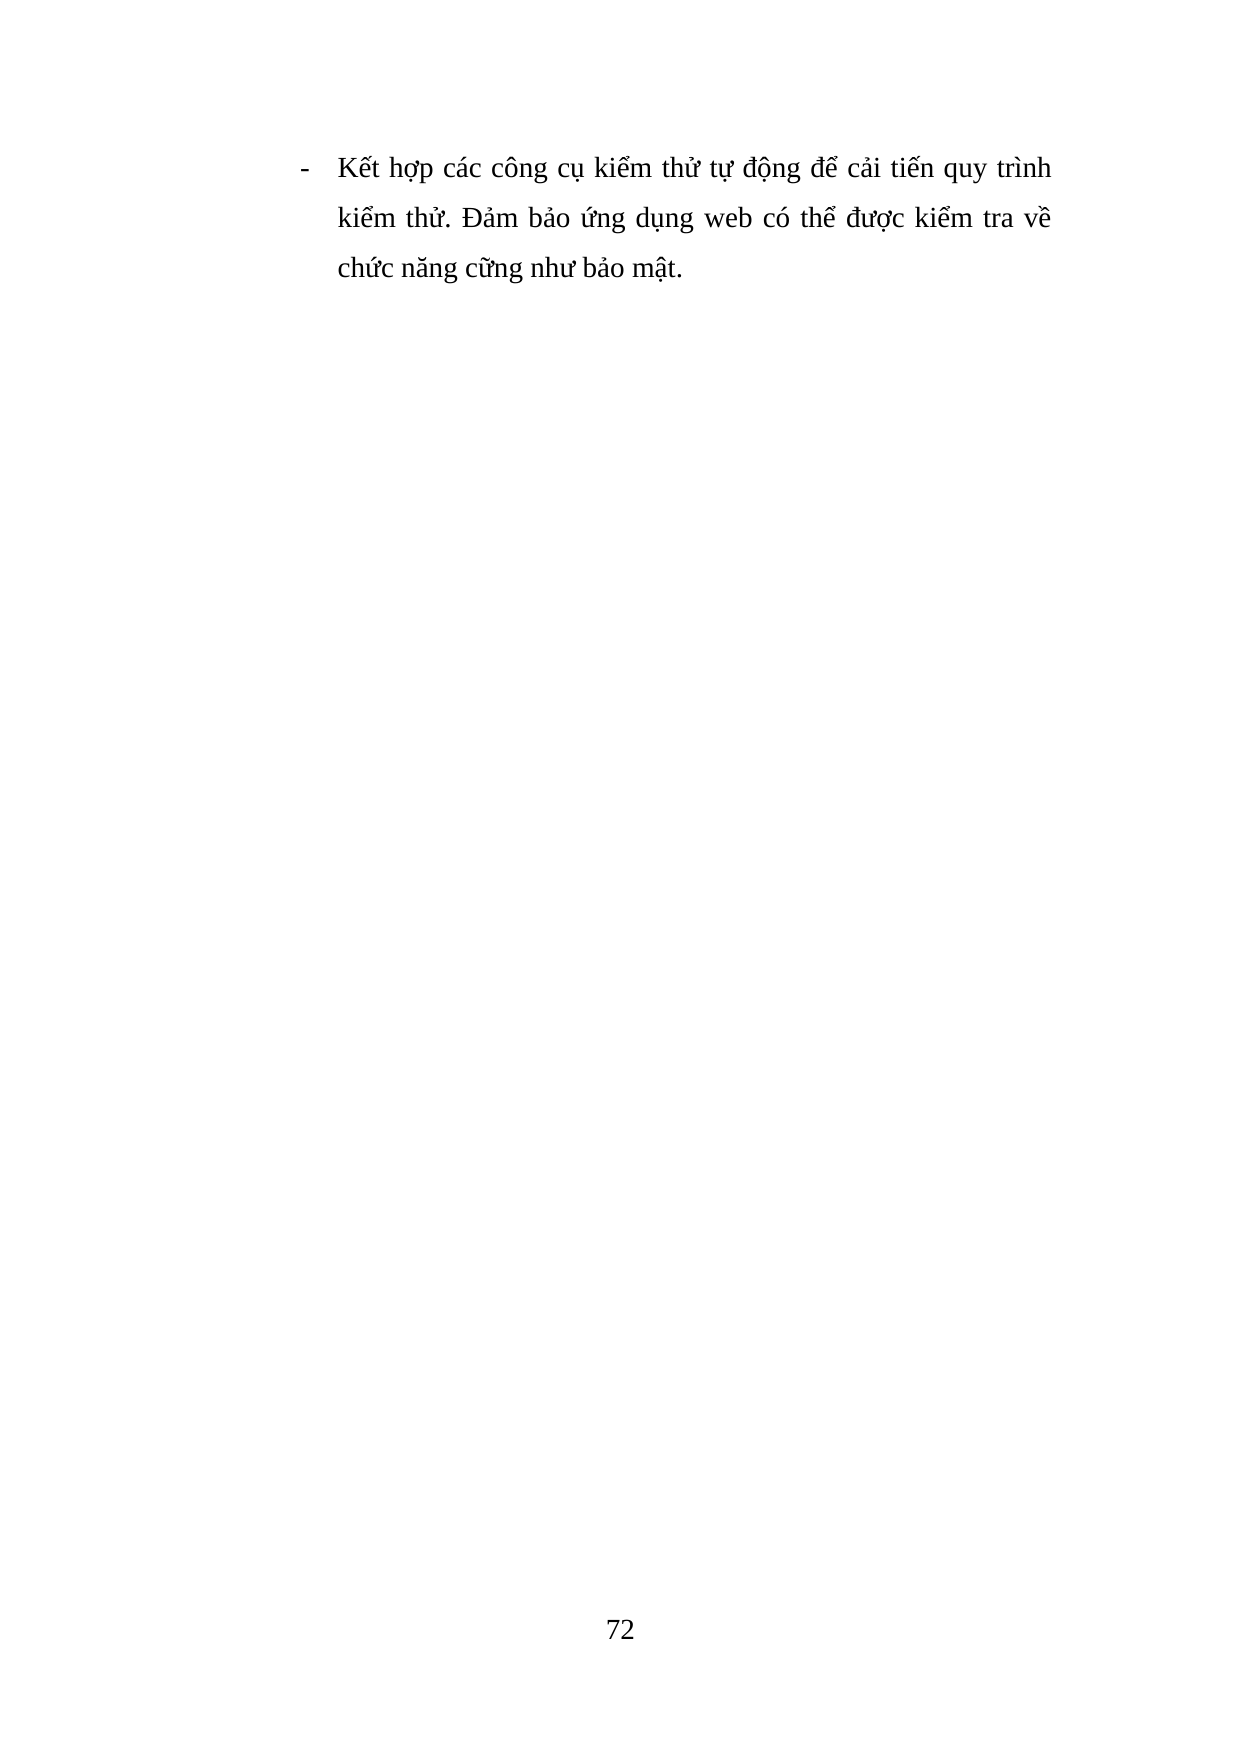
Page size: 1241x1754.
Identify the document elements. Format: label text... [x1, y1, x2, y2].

list Kết hợp các công cụ kiểm thử tự động để cải tiến quy trình kiểm thử. Đảm bảo ứng dụng web có thể được kiểm tra về chức năng cững như bảo mật. [300, 150, 1053, 284]
